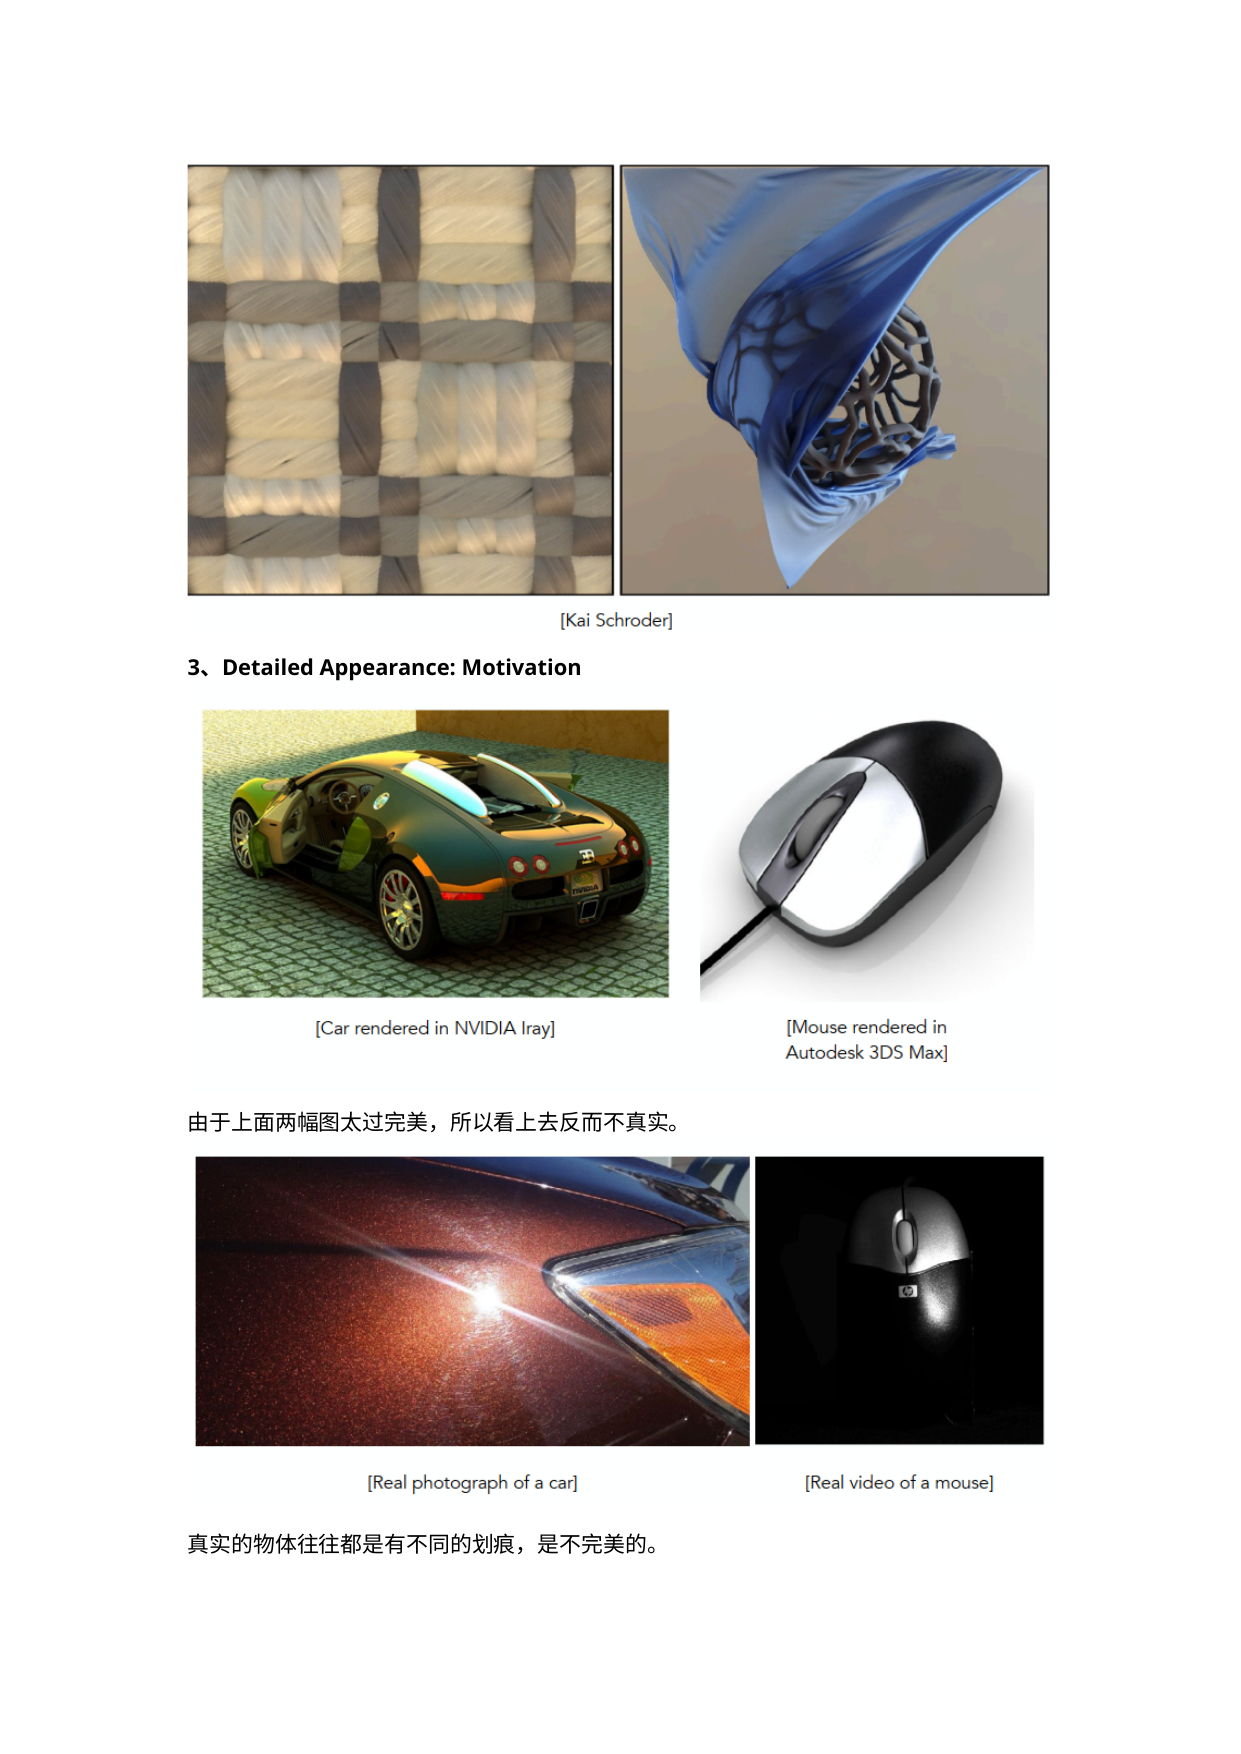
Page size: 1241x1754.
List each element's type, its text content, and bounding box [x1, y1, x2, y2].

picture [187, 162, 1053, 633]
text 由于上面两幅图太过完美，所以看上去反而不真实。 [187, 1104, 1053, 1137]
text 真实的物体往往都是有不同的划痕，是不完美的。 [187, 1527, 1053, 1559]
picture [187, 682, 1053, 1092]
subtitle 3、Detailed Appearance: Motivation [187, 649, 1053, 682]
picture [187, 1137, 1053, 1505]
